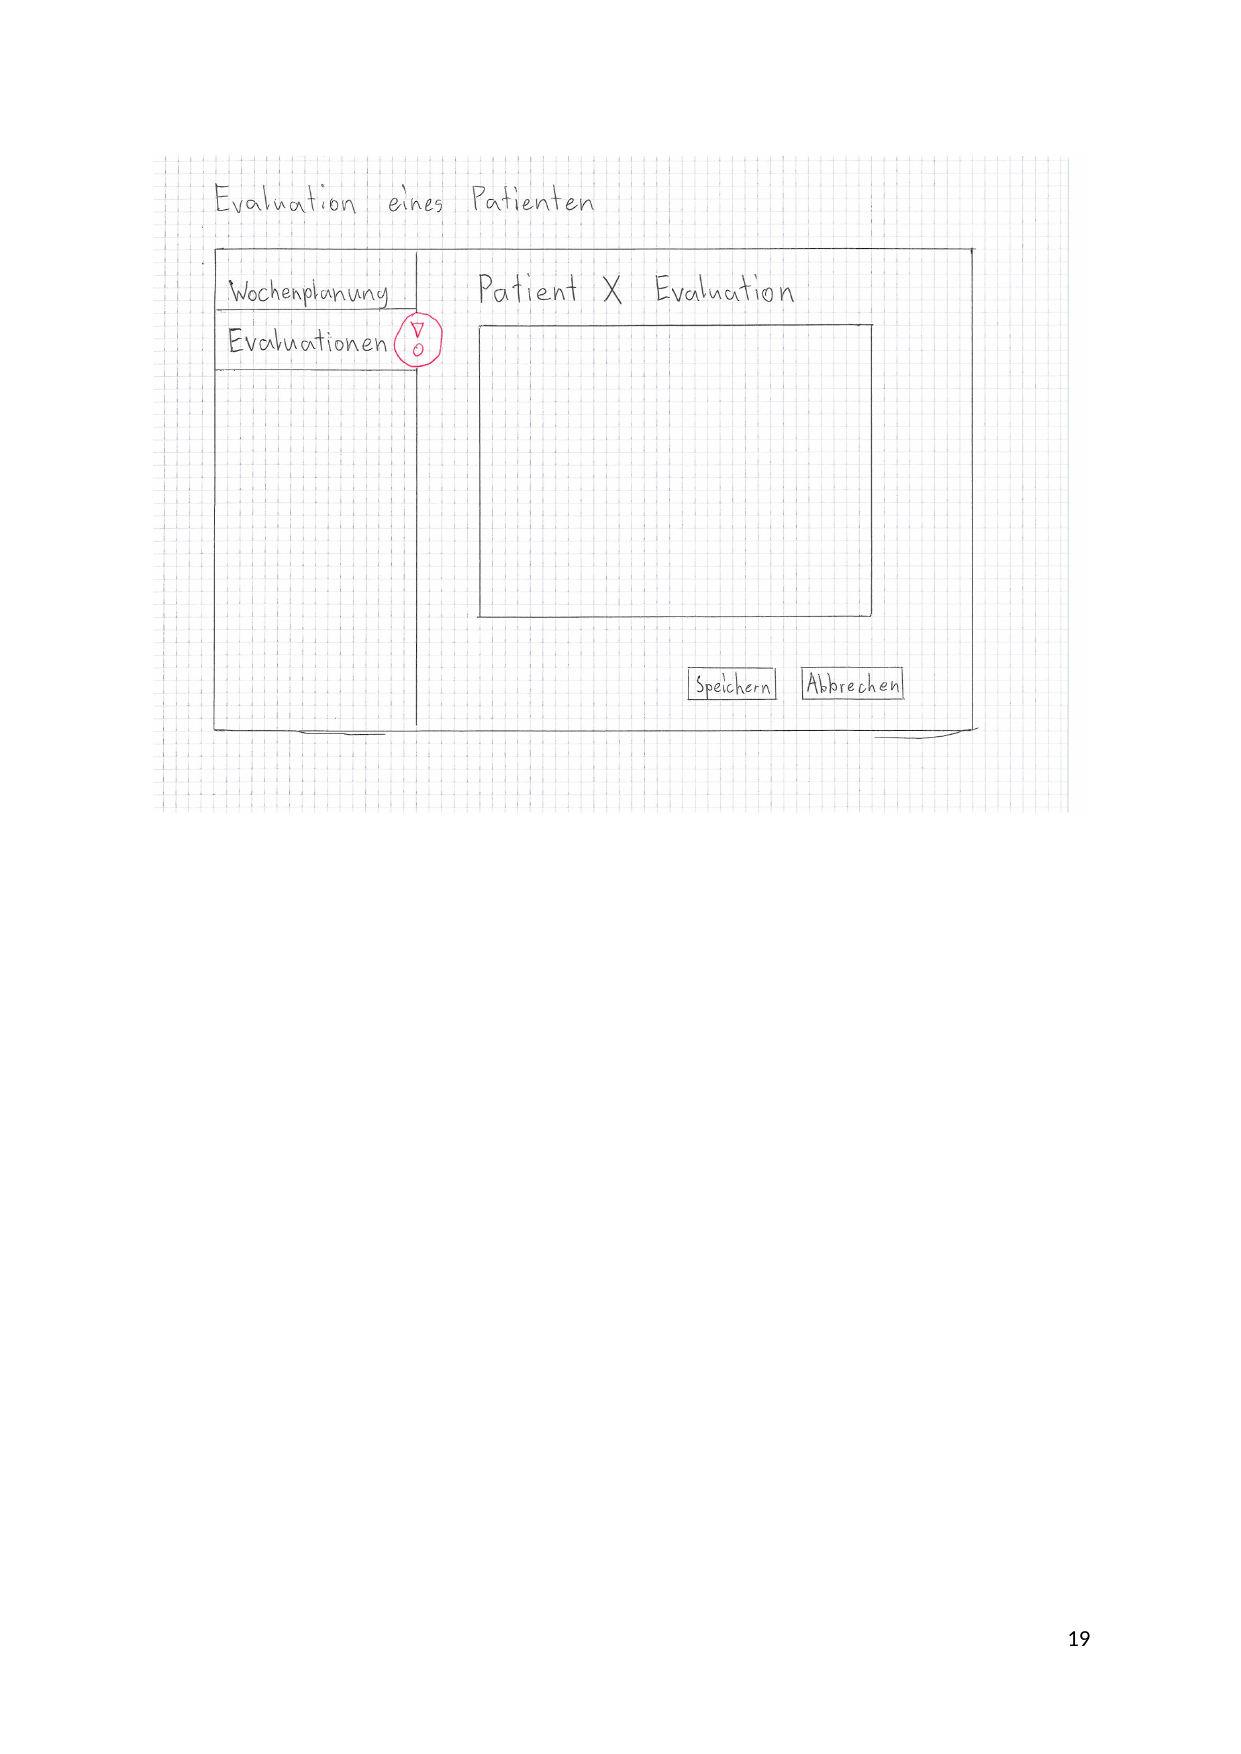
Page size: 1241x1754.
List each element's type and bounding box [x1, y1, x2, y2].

picture [150, 149, 1089, 814]
